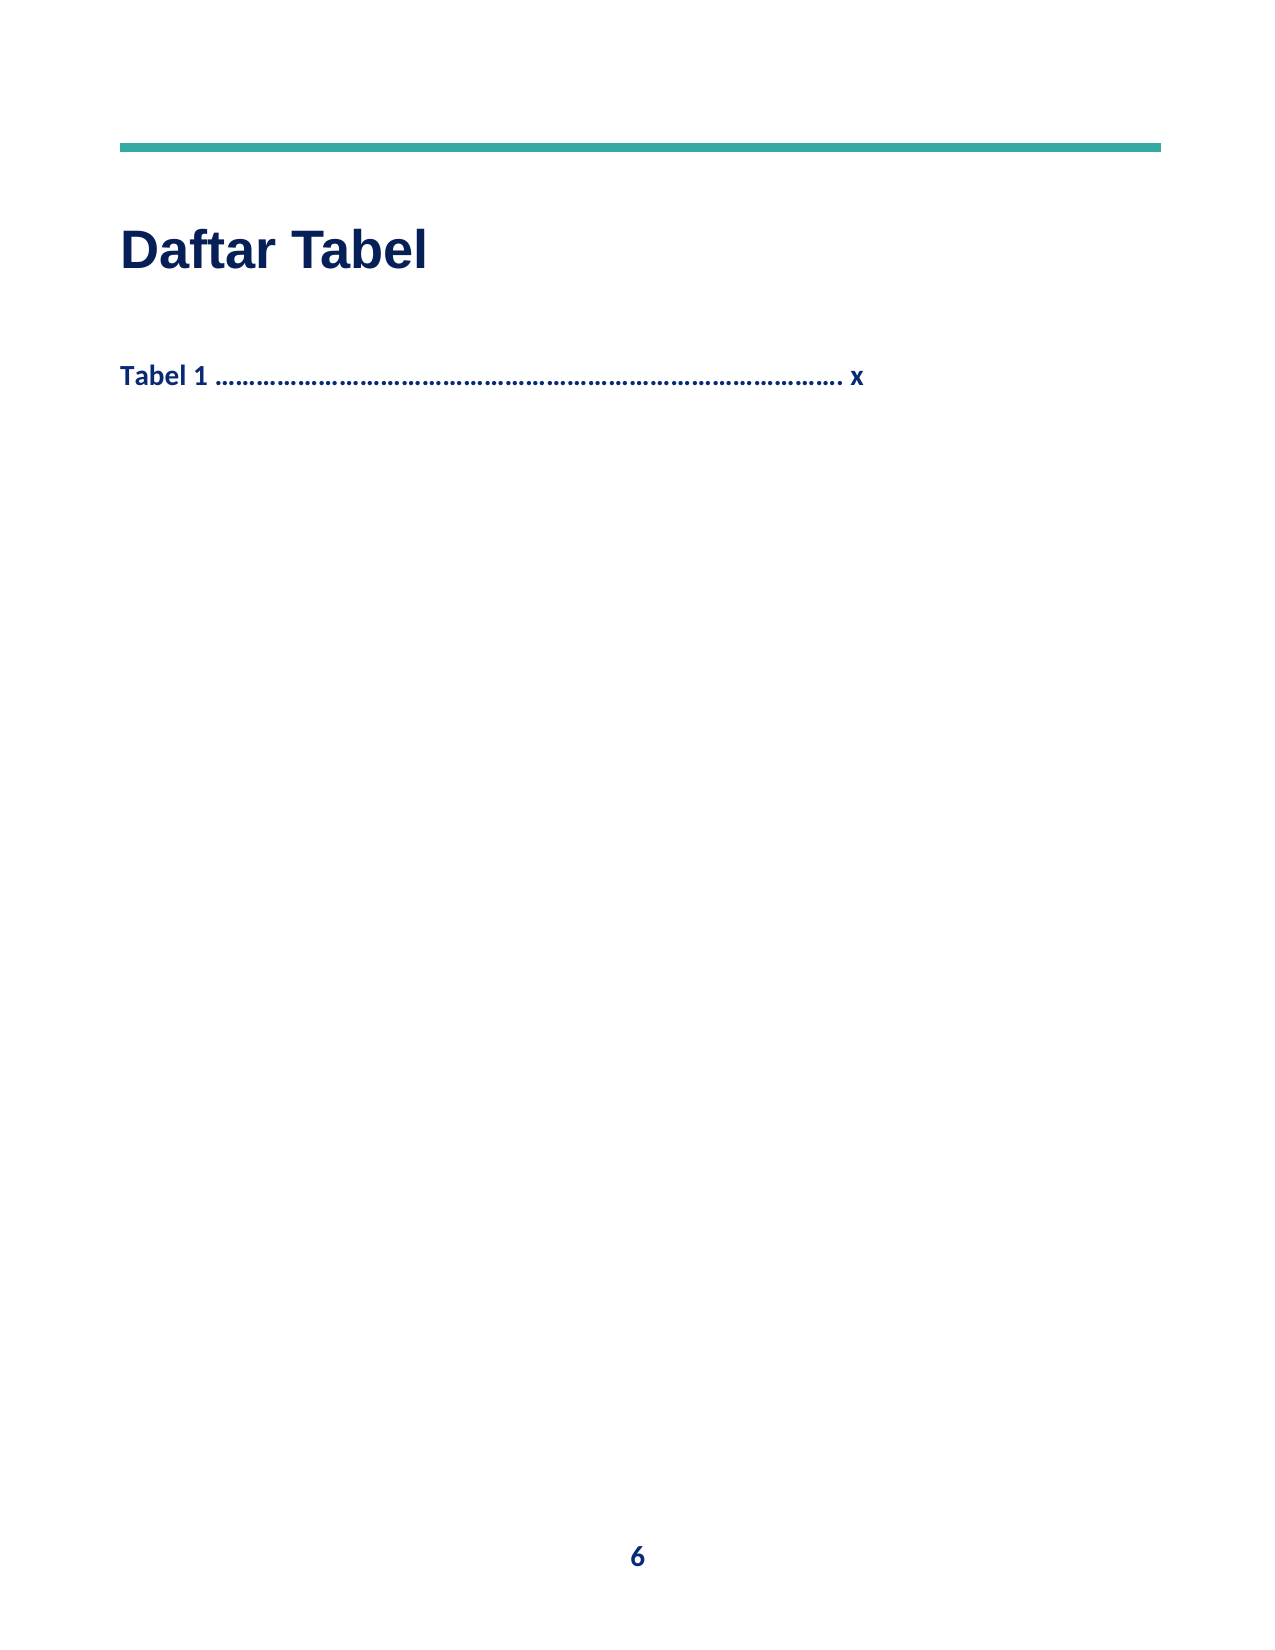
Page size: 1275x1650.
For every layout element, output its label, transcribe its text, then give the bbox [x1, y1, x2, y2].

text Tabel 1 ………………………………………………………………………………. x [120, 357, 1155, 393]
subtitle Daftar Tabel [120, 218, 1155, 280]
